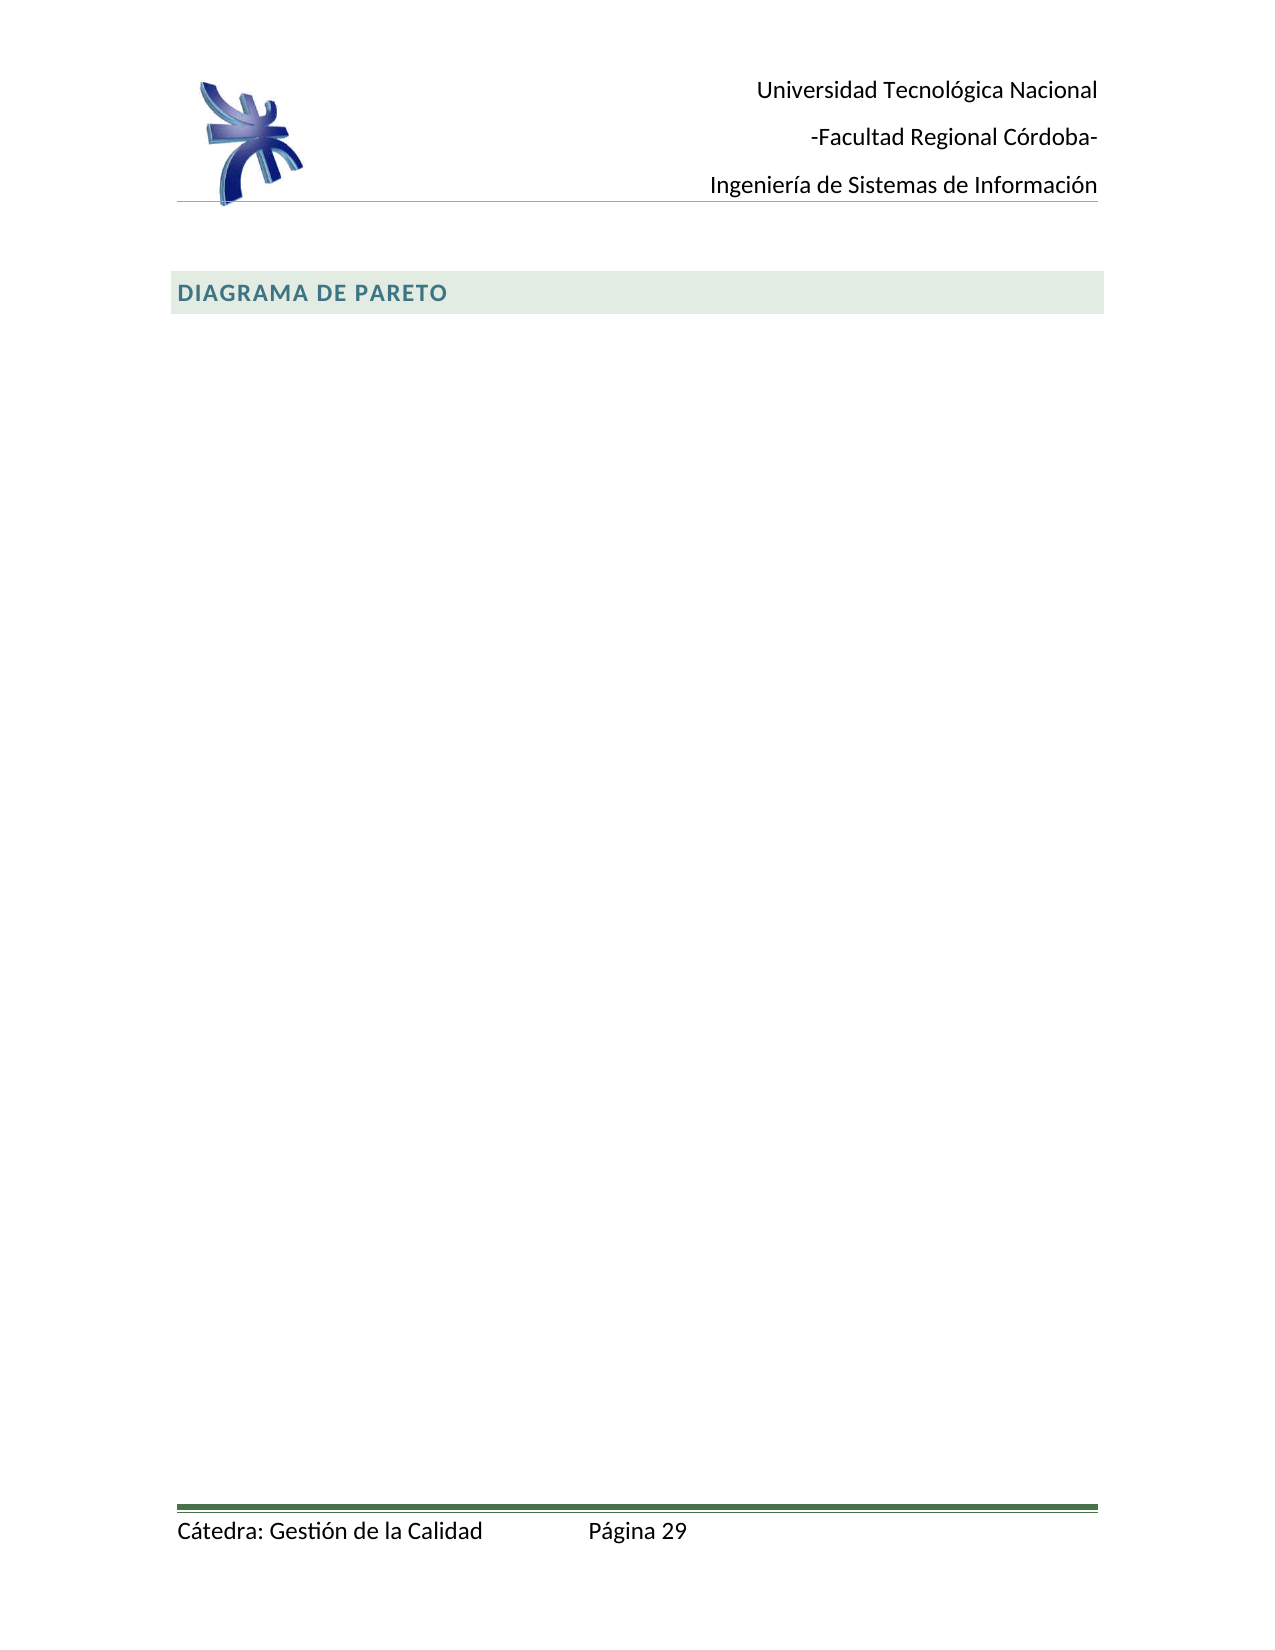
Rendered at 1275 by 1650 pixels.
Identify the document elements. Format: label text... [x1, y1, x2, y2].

subtitle Diagrama de Pareto [177, 277, 1098, 308]
picture [198, 202, 305, 208]
picture [198, 80, 305, 201]
